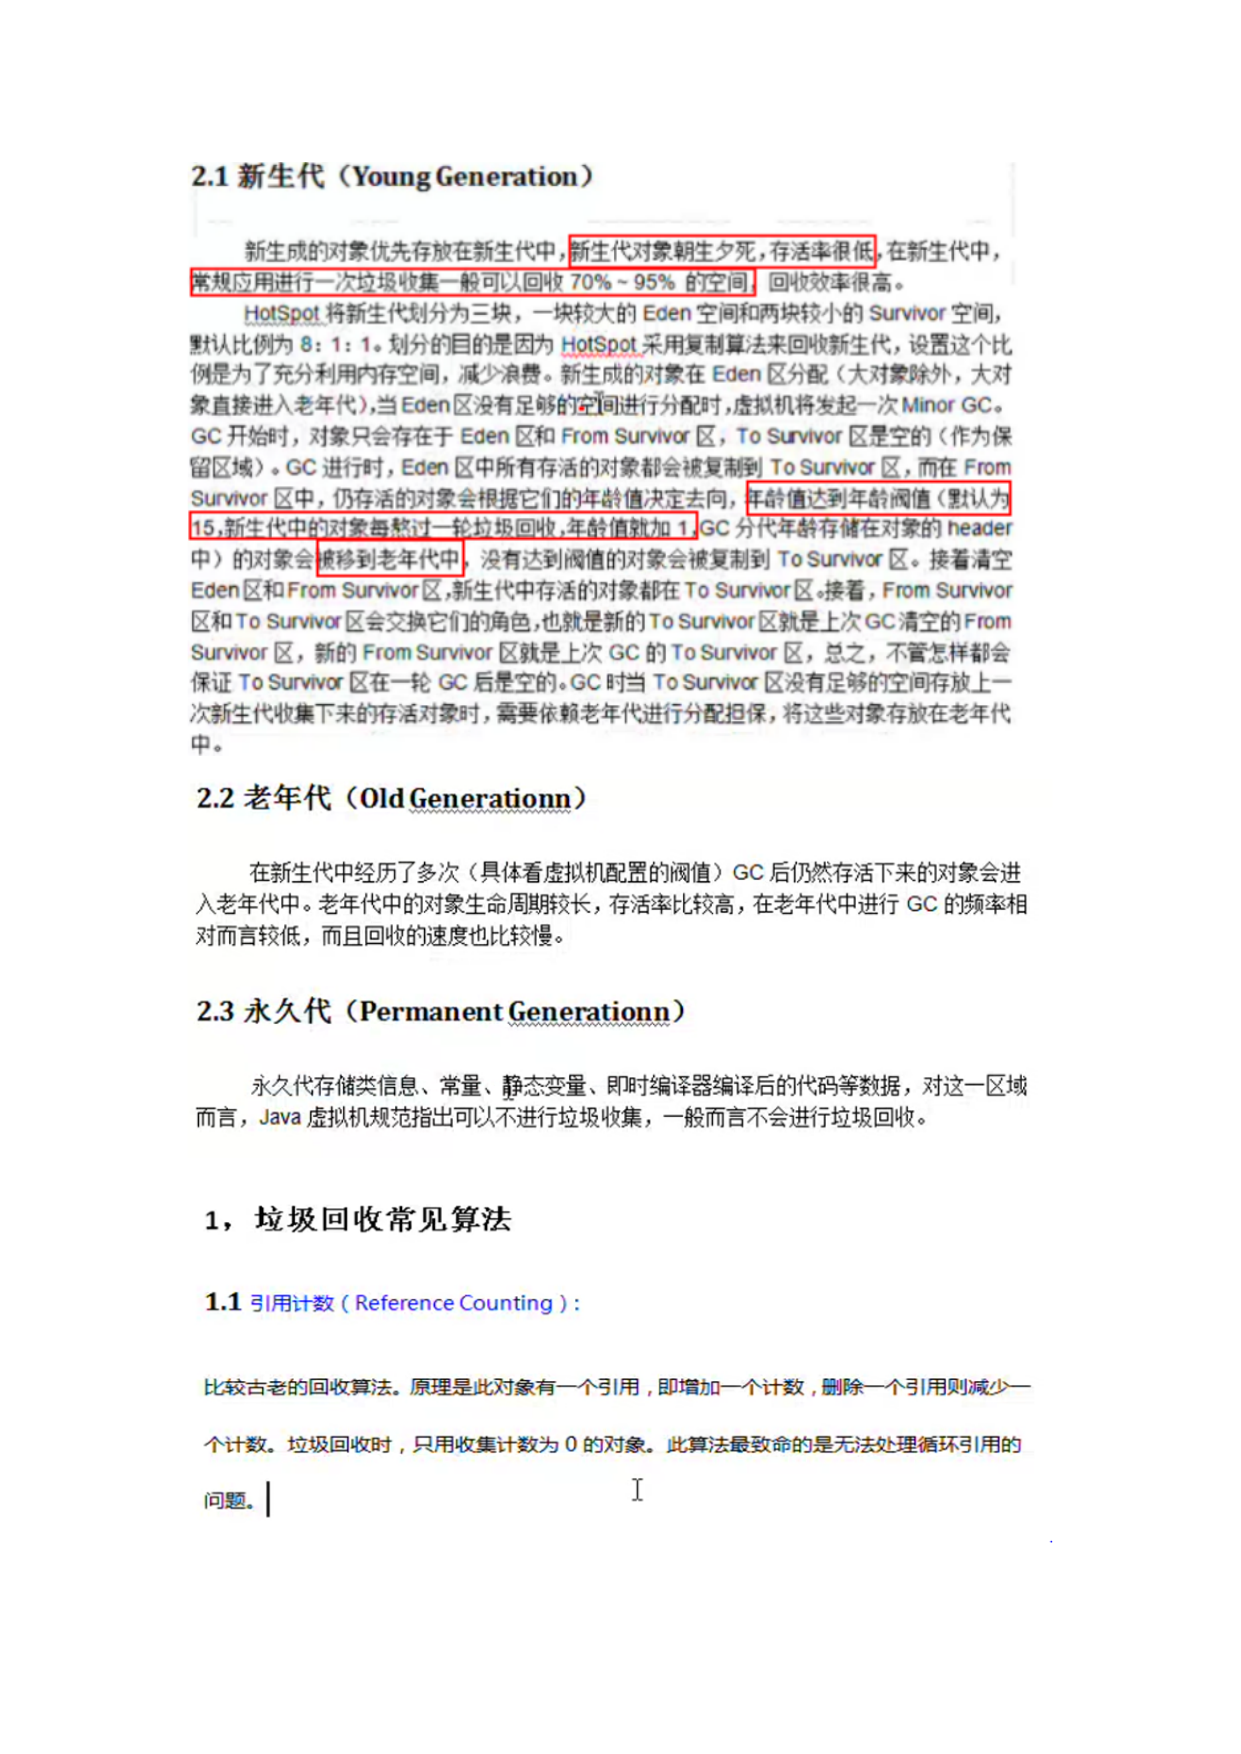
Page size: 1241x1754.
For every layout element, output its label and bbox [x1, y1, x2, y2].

picture [187, 1202, 1053, 1543]
picture [187, 162, 1030, 756]
picture [187, 779, 1053, 1158]
